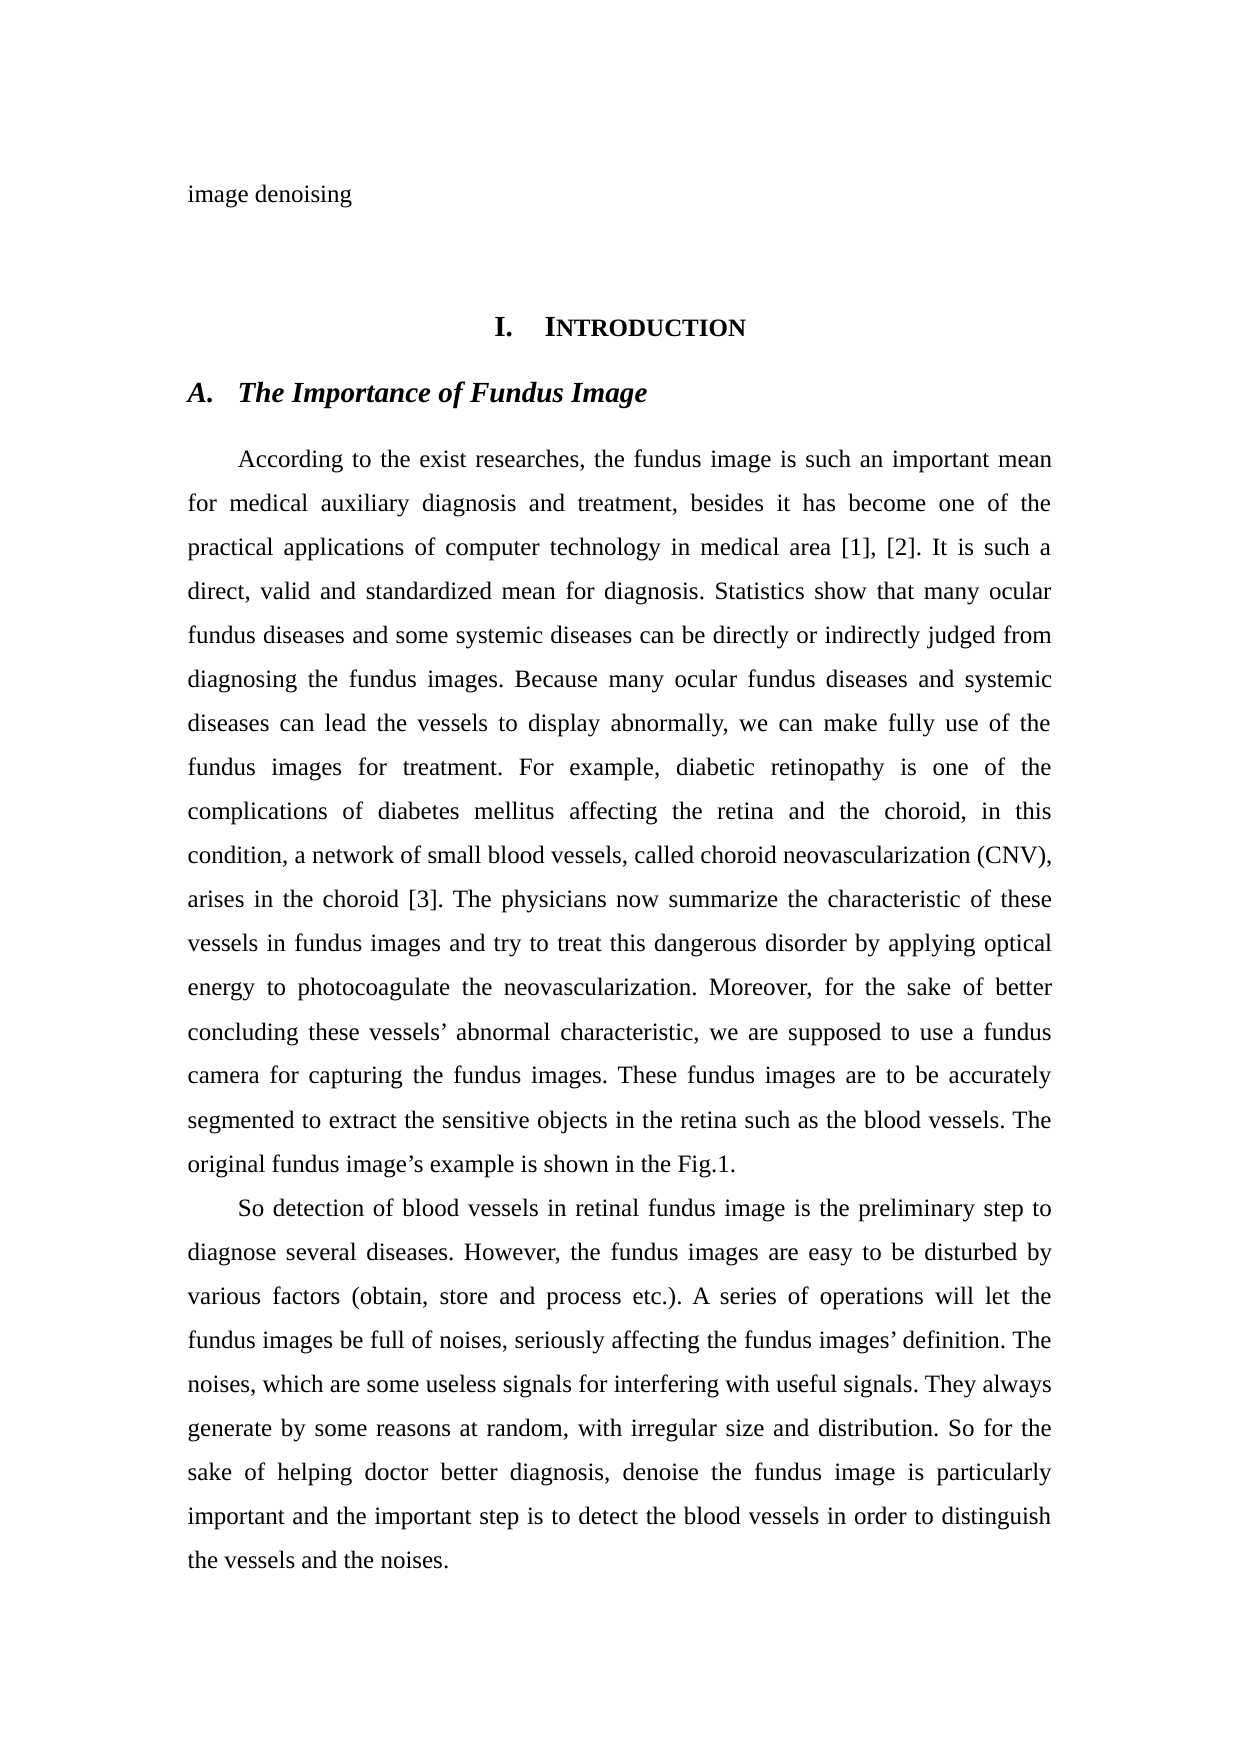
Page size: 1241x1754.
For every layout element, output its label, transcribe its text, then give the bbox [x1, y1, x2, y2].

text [187, 172, 1053, 216]
list INTRODUCTION [187, 304, 1053, 348]
list The Importance of Fundus Image [187, 370, 1053, 414]
list So detection of blood vessels in retinal fundus image is the preliminary step to diagnose several diseases. However, the fundus images are easy to be disturbed by various factors (obtain, store and process etc.). A series of operations will let the fundus images be full of noises, seriously affecting the fundus images’ definition. The noises, which are some useless signals for interfering with useful signals. They always generate by some reasons at random, with irregular size and distribution. So for the sake of helping doctor better diagnosis, denoise the fundus image is particularly important and the important step is to detect the blood vessels in order to distinguish the vessels and the noises. [187, 1185, 1053, 1582]
list According to the exist researches, the fundus image is such an important mean for medical auxiliary diagnosis and treatment, besides it has become one of the practical applications of computer technology in medical area [1], [2]. It is such a direct, valid and standardized mean for diagnosis. Statistics show that many ocular fundus diseases and some systemic diseases can be directly or indirectly judged from diagnosing the fundus images. Because many ocular fundus diseases and systemic diseases can lead the vessels to display abnormally, we can make fully use of the fundus images for treatment. For example, diabetic retinopathy is one of the complications of diabetes mellitus affecting the retina and the choroid, in this condition, a network of small blood vessels, called choroid neovascularization (CNV), arises in the choroid [3]. The physicians now summarize the characteristic of these vessels in fundus images and try to treat this dangerous disorder by applying optical energy to photocoagulate the neovascularization. Moreover, for the sake of better concluding these vessels’ abnormal characteristic, we are supposed to use a fundus camera for capturing the fundus images. These fundus images are to be accurately segmented to extract the sensitive objects in the retina such as the blood vessels. The original fundus image’s example is shown in the Fig.1. [187, 436, 1053, 1185]
